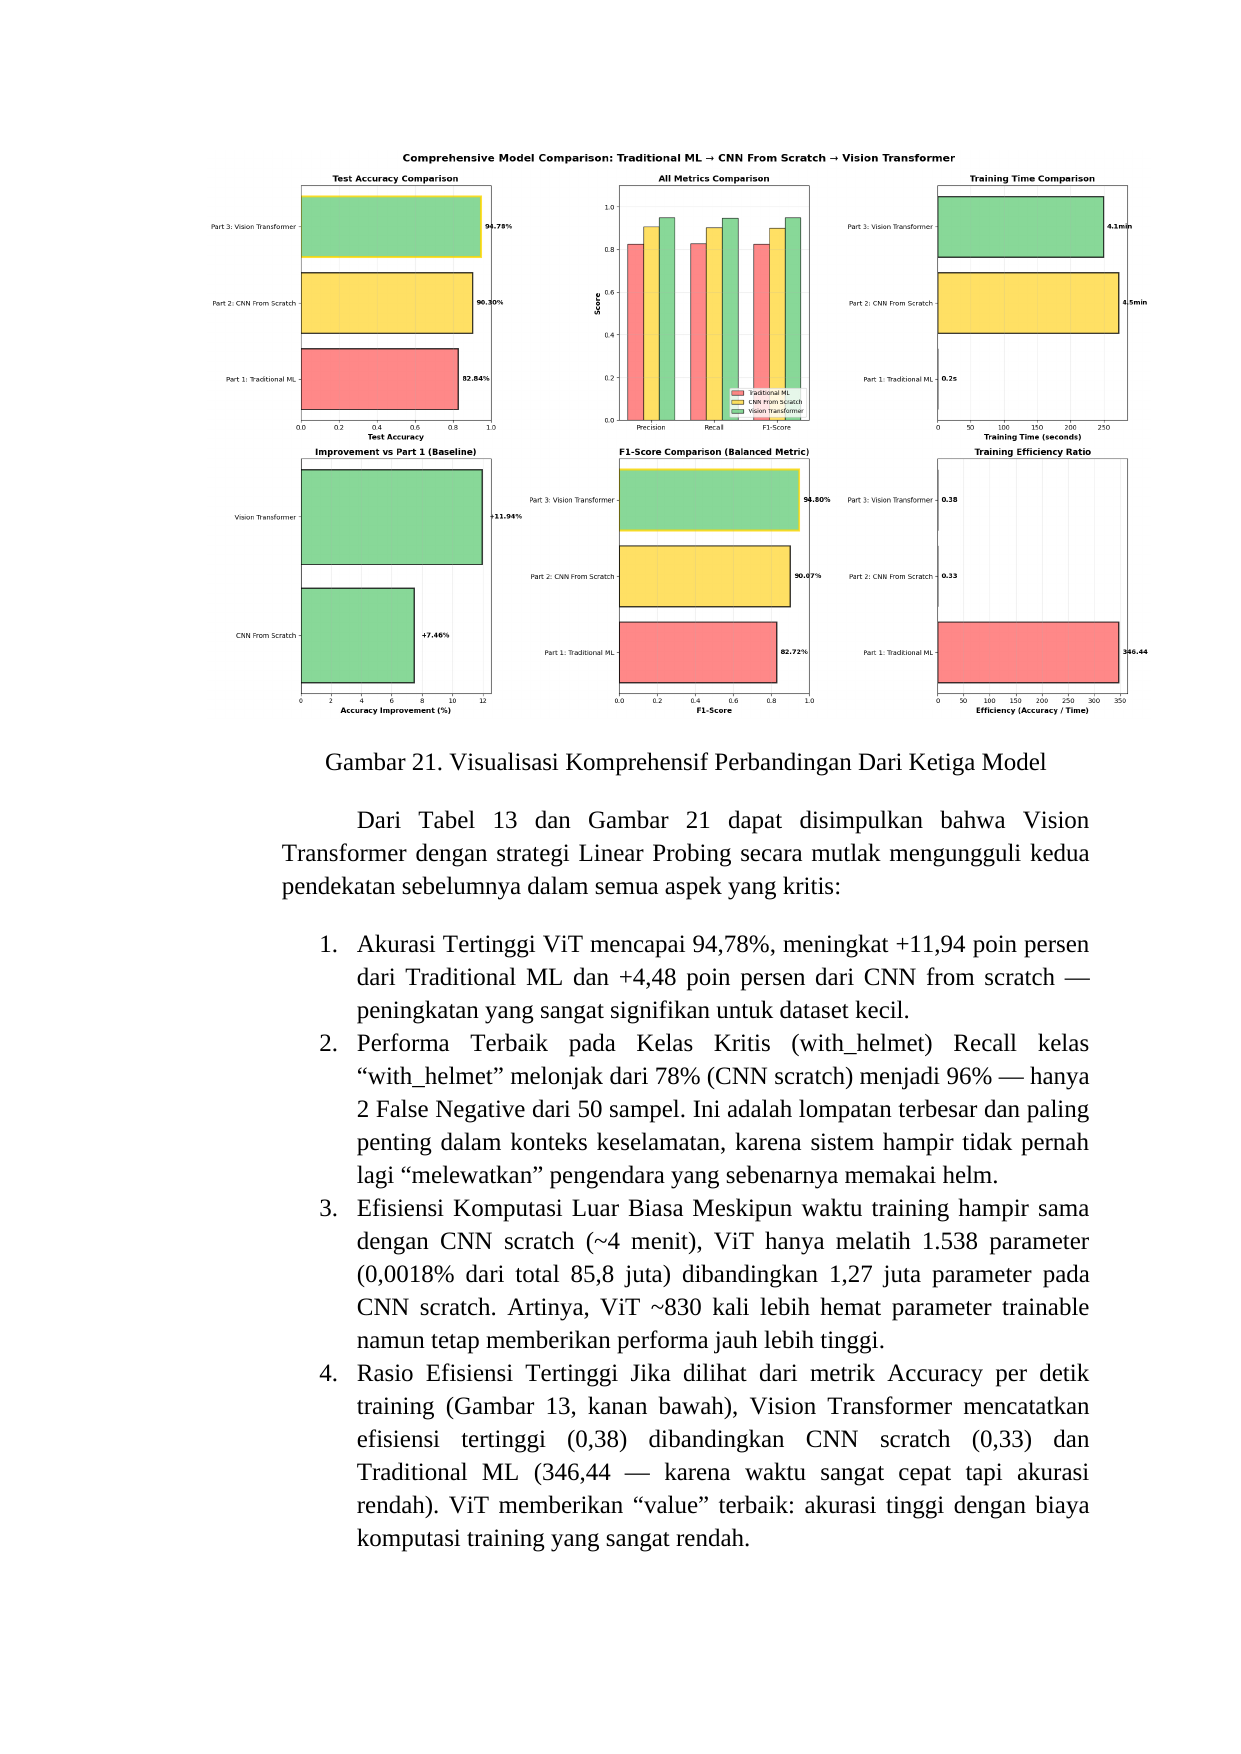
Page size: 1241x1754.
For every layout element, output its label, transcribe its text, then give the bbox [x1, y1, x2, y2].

list Efisiensi Komputasi Luar Biasa Meskipun waktu training hampir sama dengan CNN scratch (~4 menit), ViT hanya melatih 1.538 parameter (0,0018% dari total 85,8 juta) dibandingkan 1,27 juta parameter pada CNN scratch. Artinya, ViT ~830 kali lebih hemat parameter trainable namun tetap memberikan performa jauh lebih tinggi. [319, 1193, 1090, 1354]
text Dari Tabel 13 dan Gambar 21 dapat disimpulkan bahwa Vision Transformer dengan strategi Linear Probing secara mutlak mengungguli kedua pendekatan sebelumnya dalam semua aspek yang kritis: [282, 805, 1090, 900]
text Gambar 21. Visualisasi Komprehensif Perbandingan Dari Ketiga Model [207, 747, 1090, 776]
picture [206, 150, 1152, 719]
list Rasio Efisiensi Tertinggi Jika dilihat dari metrik Accuracy per detik training (Gambar 13, kanan bawah), Vision Transformer mencatatkan efisiensi tertinggi (0,38) dibandingkan CNN scratch (0,33) dan Traditional ML (346,44 — karena waktu sangat cepat tapi akurasi rendah). ViT memberikan “value” terbaik: akurasi tinggi dengan biaya komputasi training yang sangat rendah. [319, 1358, 1090, 1552]
list Performa Terbaik pada Kelas Kritis (with_helmet) Recall kelas “with_helmet” melonjak dari 78% (CNN scratch) menjadi 96% — hanya 2 False Negative dari 50 sampel. Ini adalah lompatan terbesar dan paling penting dalam konteks keselamatan, karena sistem hampir tidak pernah lagi “melewatkan” pengendara yang sebenarnya memakai helm. [319, 1028, 1090, 1189]
list Akurasi Tertinggi ViT mencapai 94,78%, meningkat +11,94 poin persen dari Traditional ML dan +4,48 poin persen dari CNN from scratch — peningkatan yang sangat signifikan untuk dataset kecil. [319, 929, 1090, 1024]
